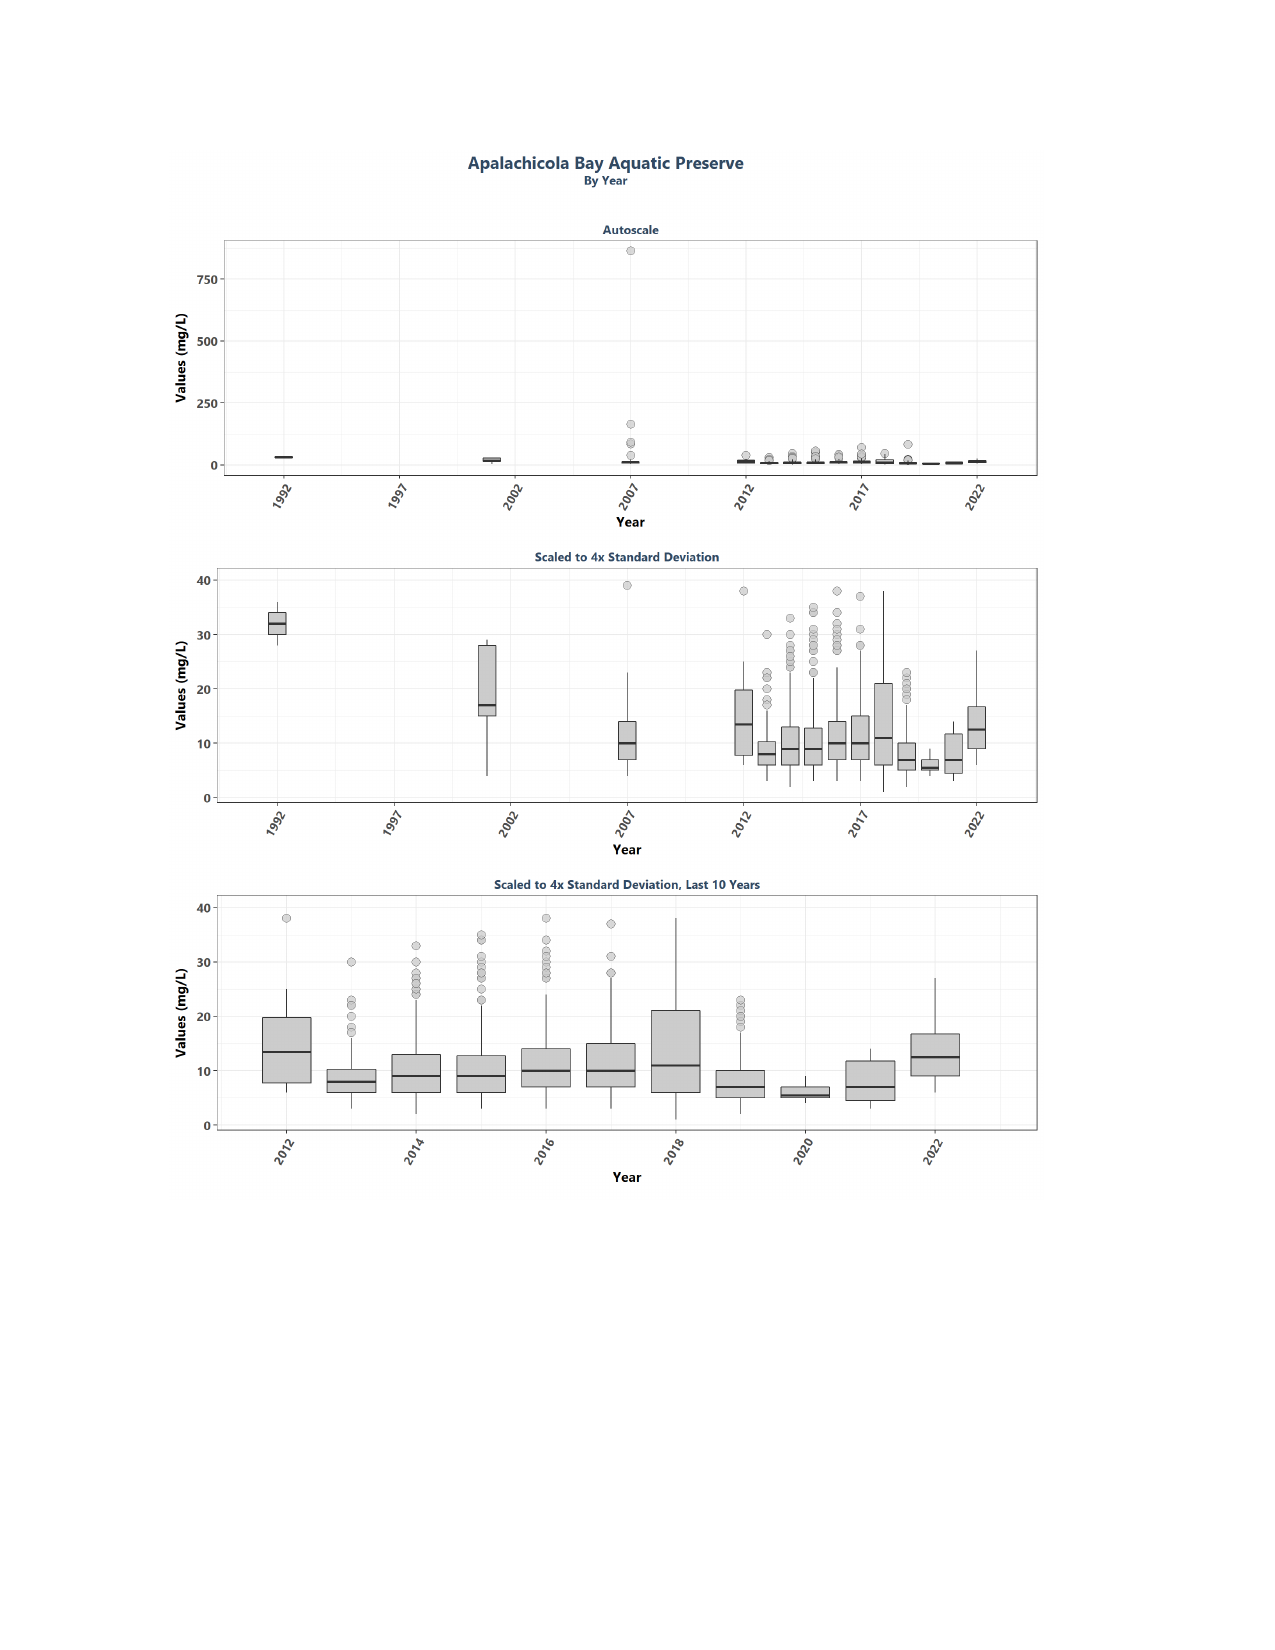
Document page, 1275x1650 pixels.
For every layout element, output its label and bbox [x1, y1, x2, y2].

picture [168, 150, 1044, 1200]
